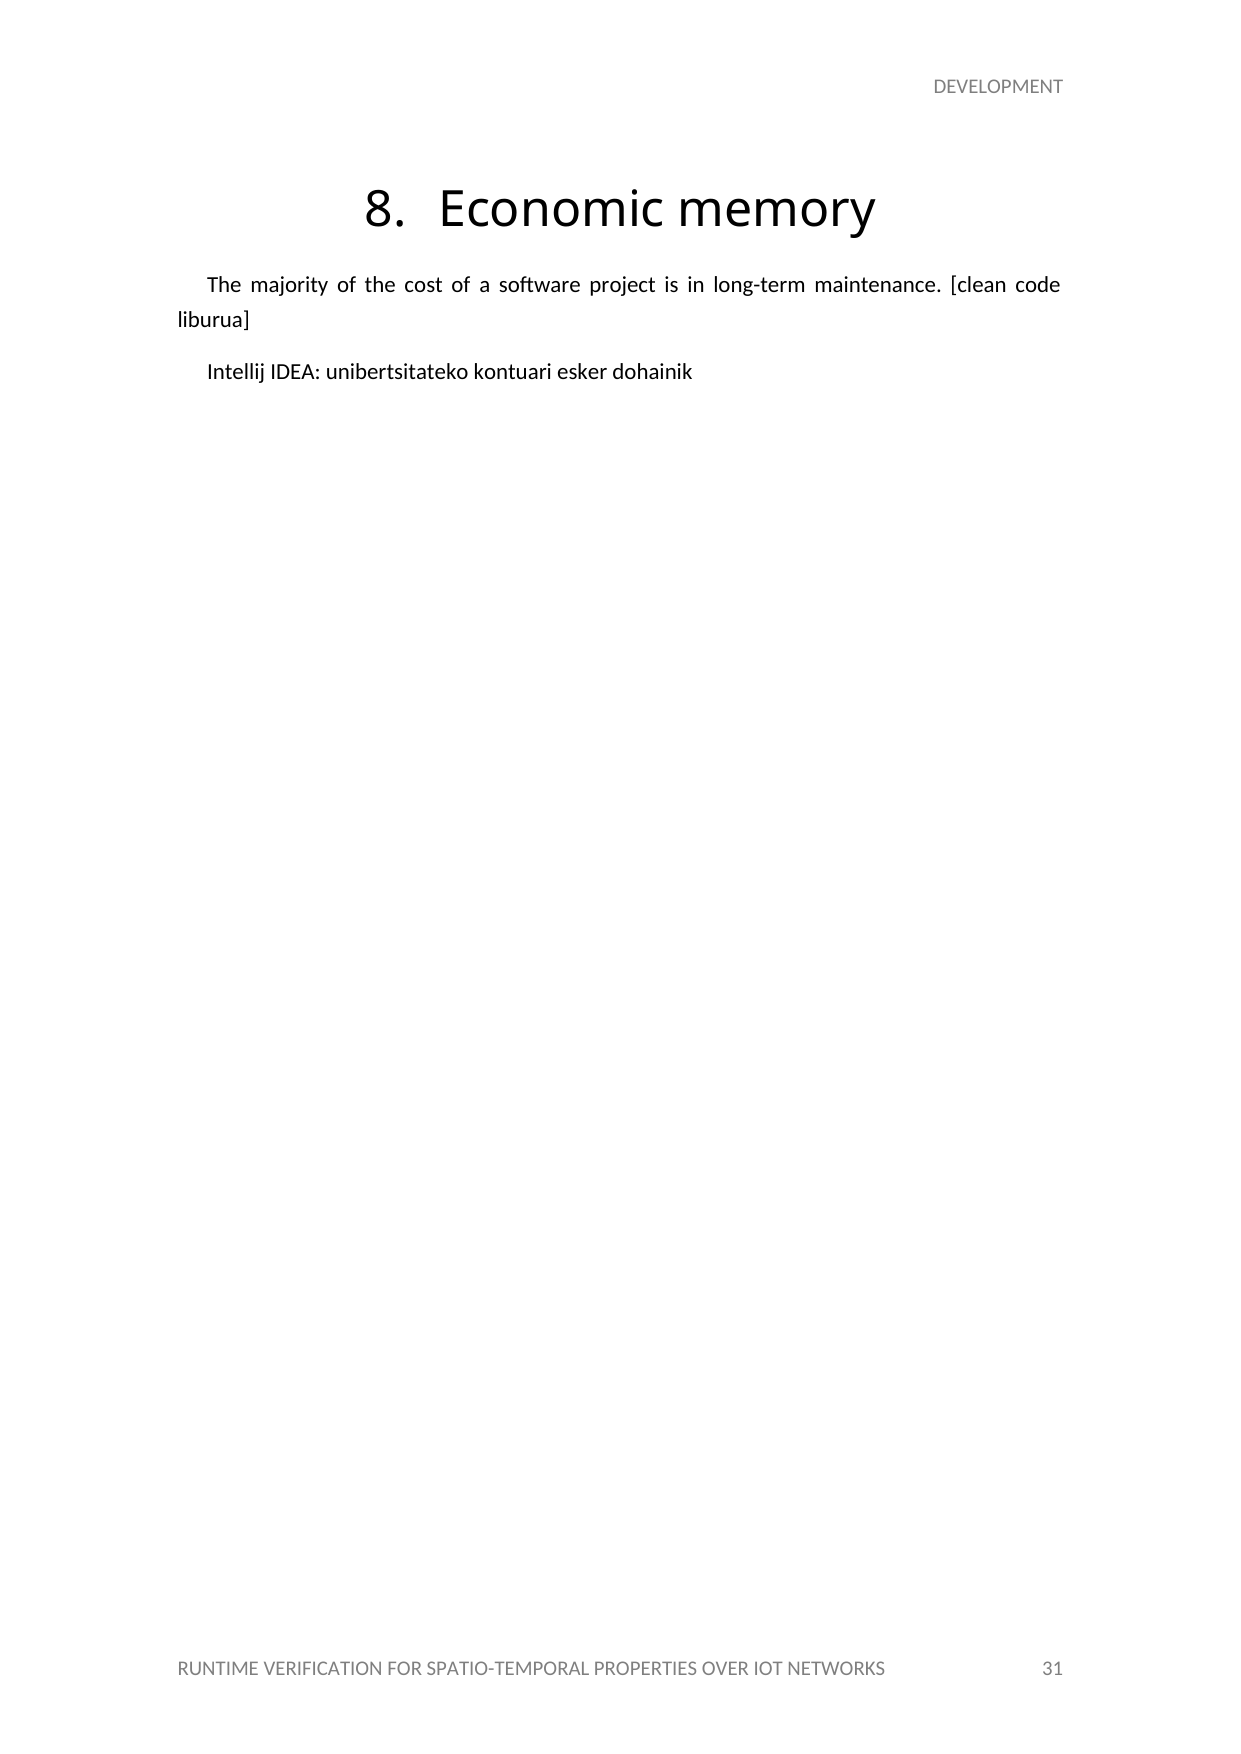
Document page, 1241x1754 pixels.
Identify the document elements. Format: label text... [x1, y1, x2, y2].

subtitle Economic memory [177, 173, 1063, 241]
text Intellij IDEA: unibertsitateko kontuari esker dohainik [177, 357, 1063, 385]
text The majority of the cost of a software project is in long-term maintenance. [clean code liburua] [177, 270, 1063, 333]
